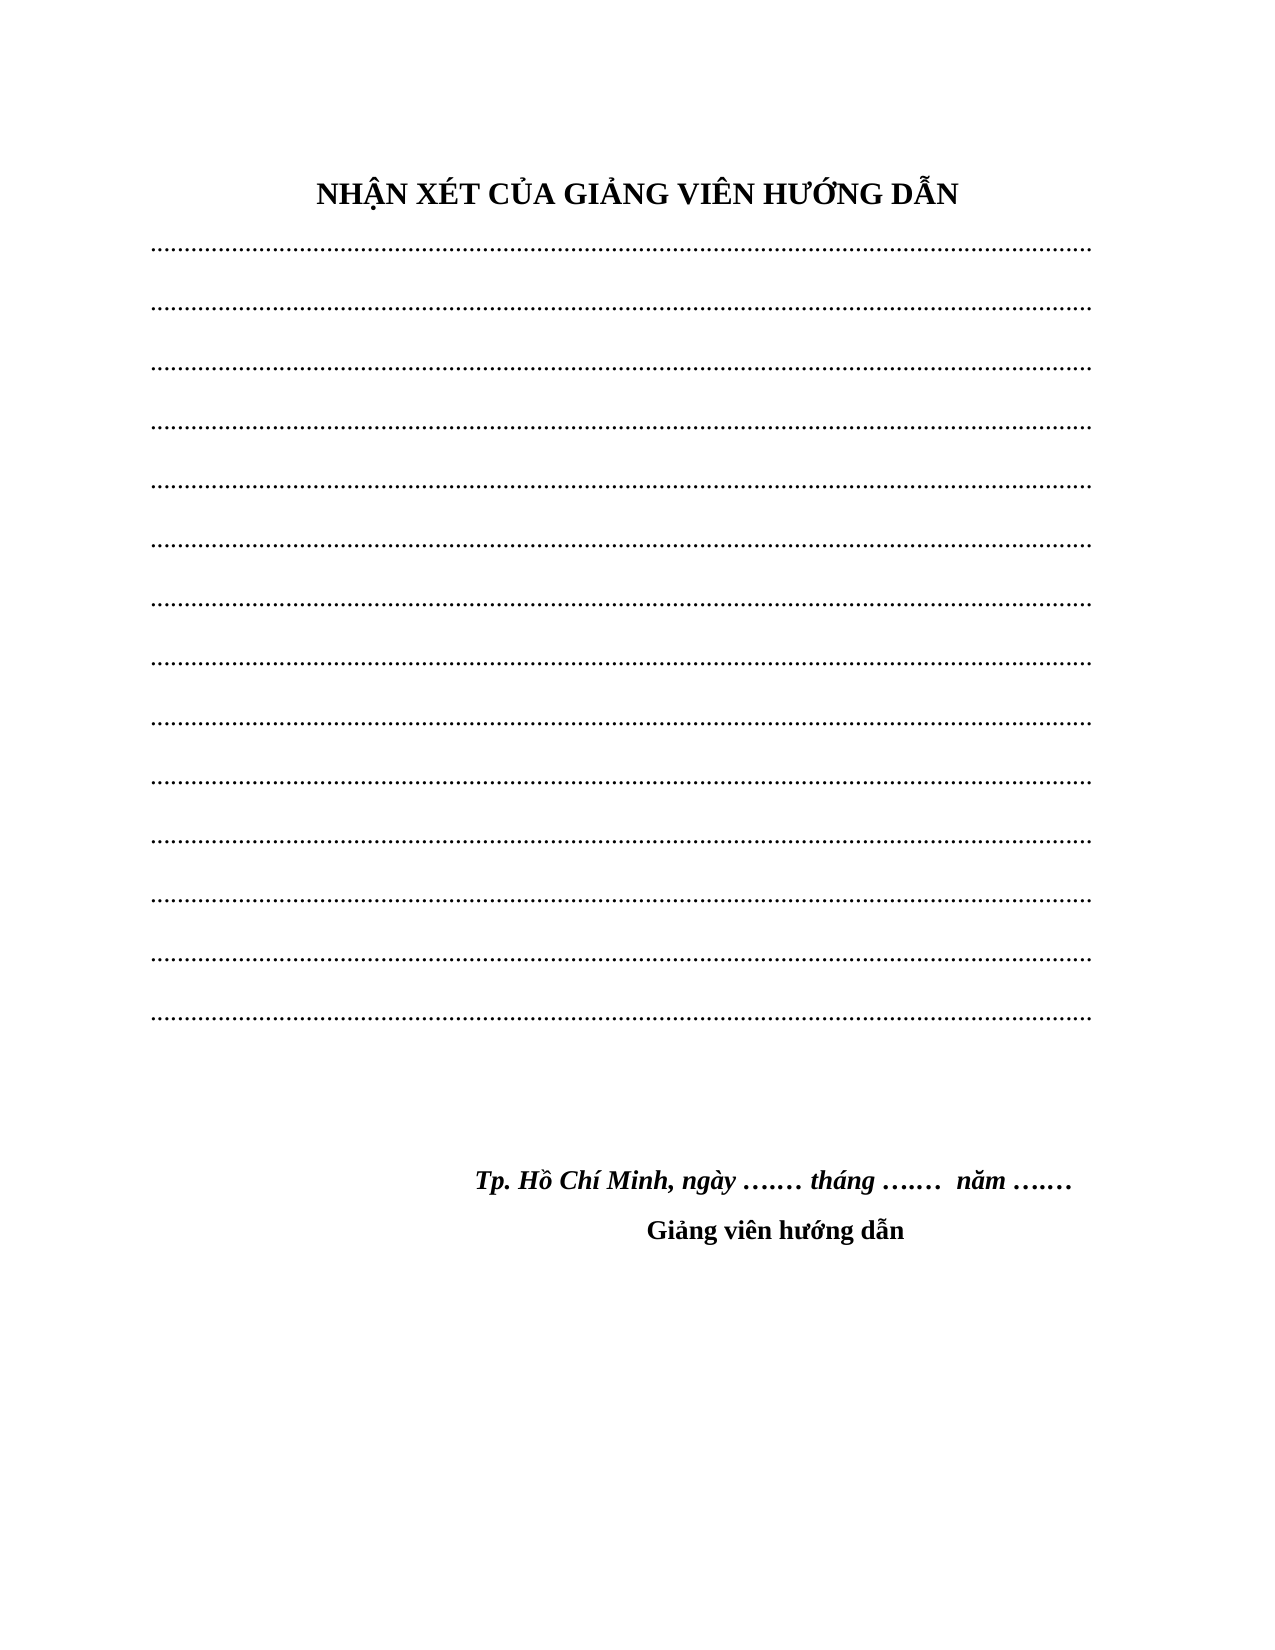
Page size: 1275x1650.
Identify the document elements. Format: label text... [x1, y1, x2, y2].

table_header Tp. Hồ Chí Minh, ngày ….… tháng ….… năm ….… Giảng viên hướng dẫn [433, 1114, 1117, 1441]
subtitle NHẬN XÉT CỦA GIẢNG VIÊN HƯỚNG DẪN [150, 175, 1125, 211]
